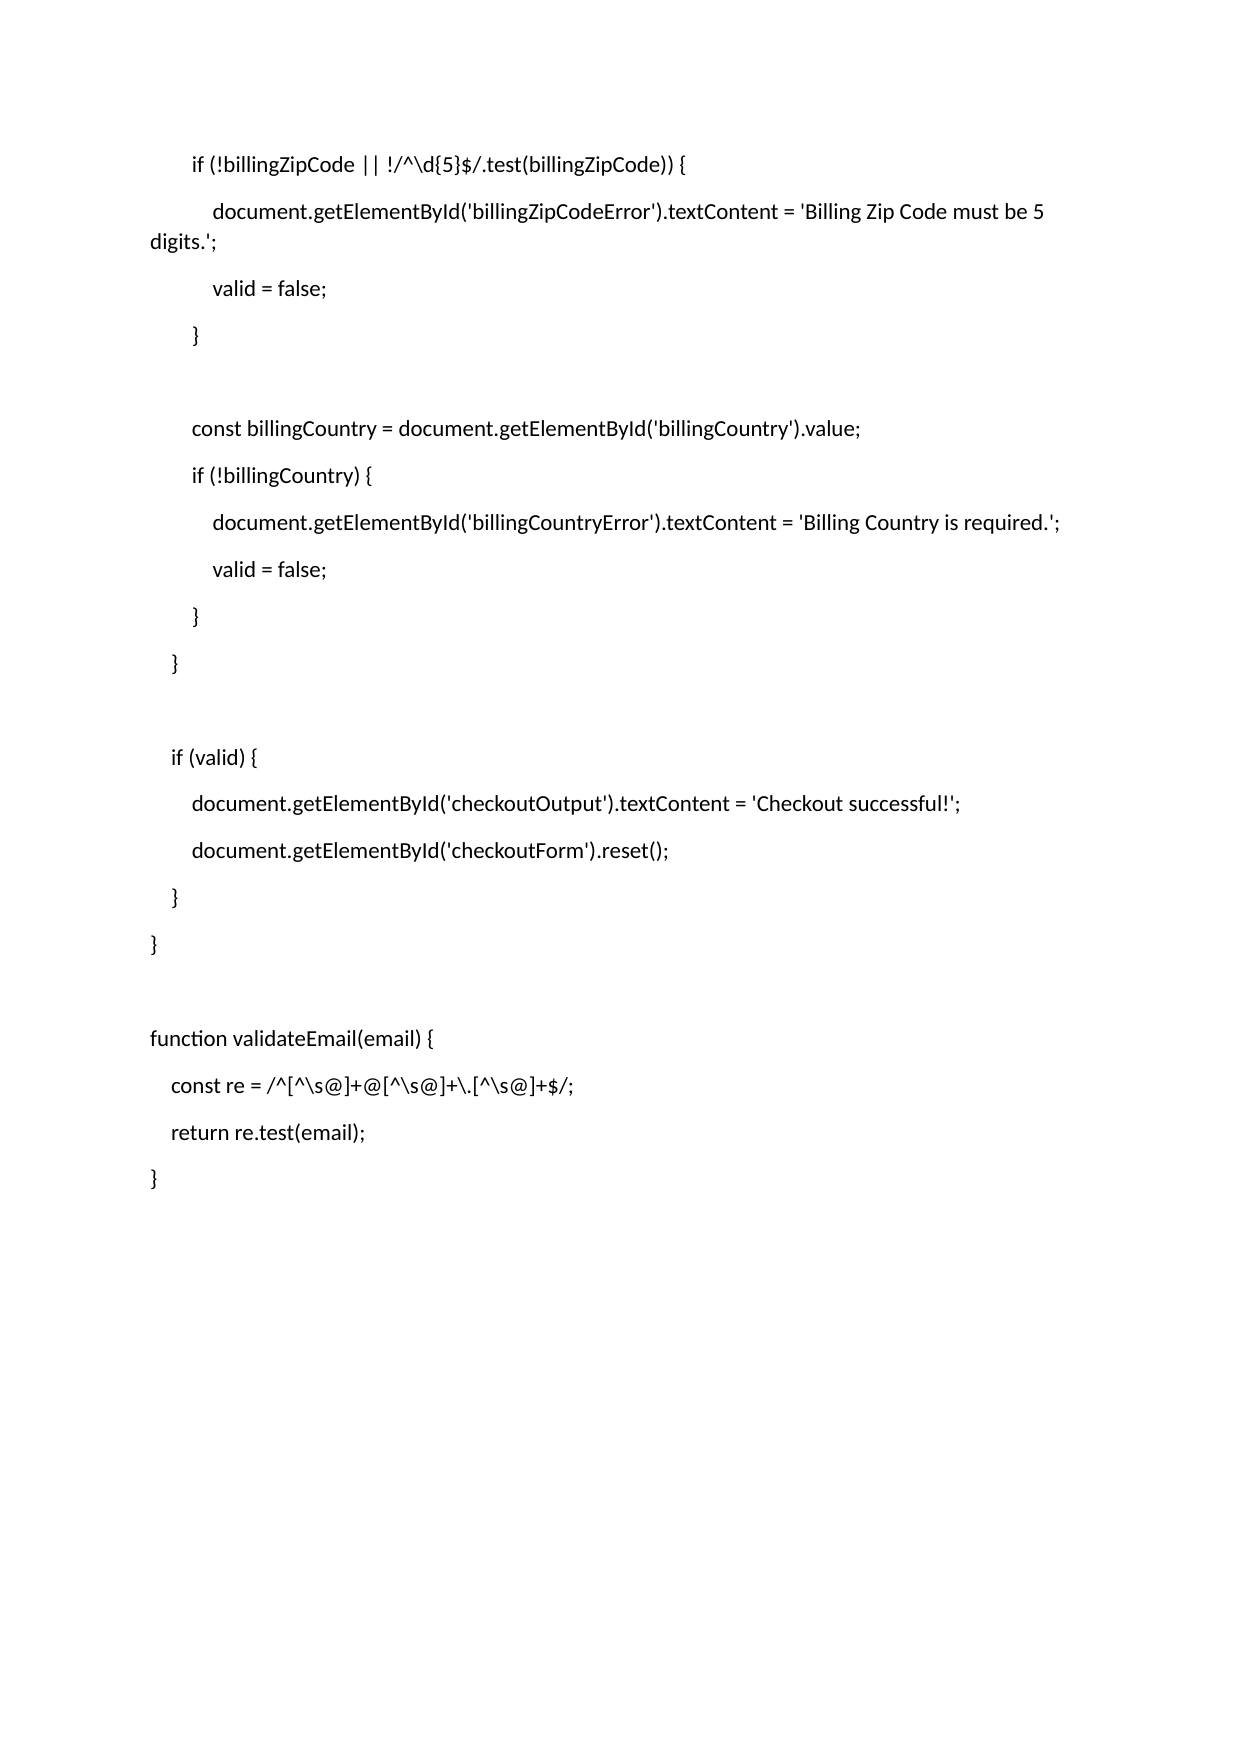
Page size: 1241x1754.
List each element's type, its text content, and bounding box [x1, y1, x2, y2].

text return re.test(email); [150, 1118, 1090, 1146]
text document.getElementById('checkoutForm').reset(); [150, 836, 1090, 864]
text } [150, 1164, 1090, 1193]
text document.getElementById('billingZipCodeError').textContent = 'Billing Zip Code must be 5 digits.'; [150, 197, 1090, 255]
text const billingCountry = document.getElementById('billingCountry').value; [150, 414, 1090, 443]
text function validateEmail(email) { [150, 1024, 1090, 1052]
text } [150, 649, 1090, 677]
text const re = /^[^\s@]+@[^\s@]+\.[^\s@]+$/; [150, 1071, 1090, 1099]
text } [150, 883, 1090, 911]
text valid = false; [150, 555, 1090, 583]
text } [150, 602, 1090, 630]
text if (!billingZipCode || !/^\d{5}$/.test(billingZipCode)) { [150, 150, 1090, 178]
text } [150, 321, 1090, 349]
text if (valid) { [150, 743, 1090, 771]
text if (!billingCountry) { [150, 461, 1090, 489]
text } [150, 930, 1090, 958]
text document.getElementById('billingCountryError').textContent = 'Billing Country is required.'; [150, 508, 1090, 536]
text valid = false; [150, 274, 1090, 302]
text document.getElementById('checkoutOutput').textContent = 'Checkout successful!'; [150, 789, 1090, 818]
